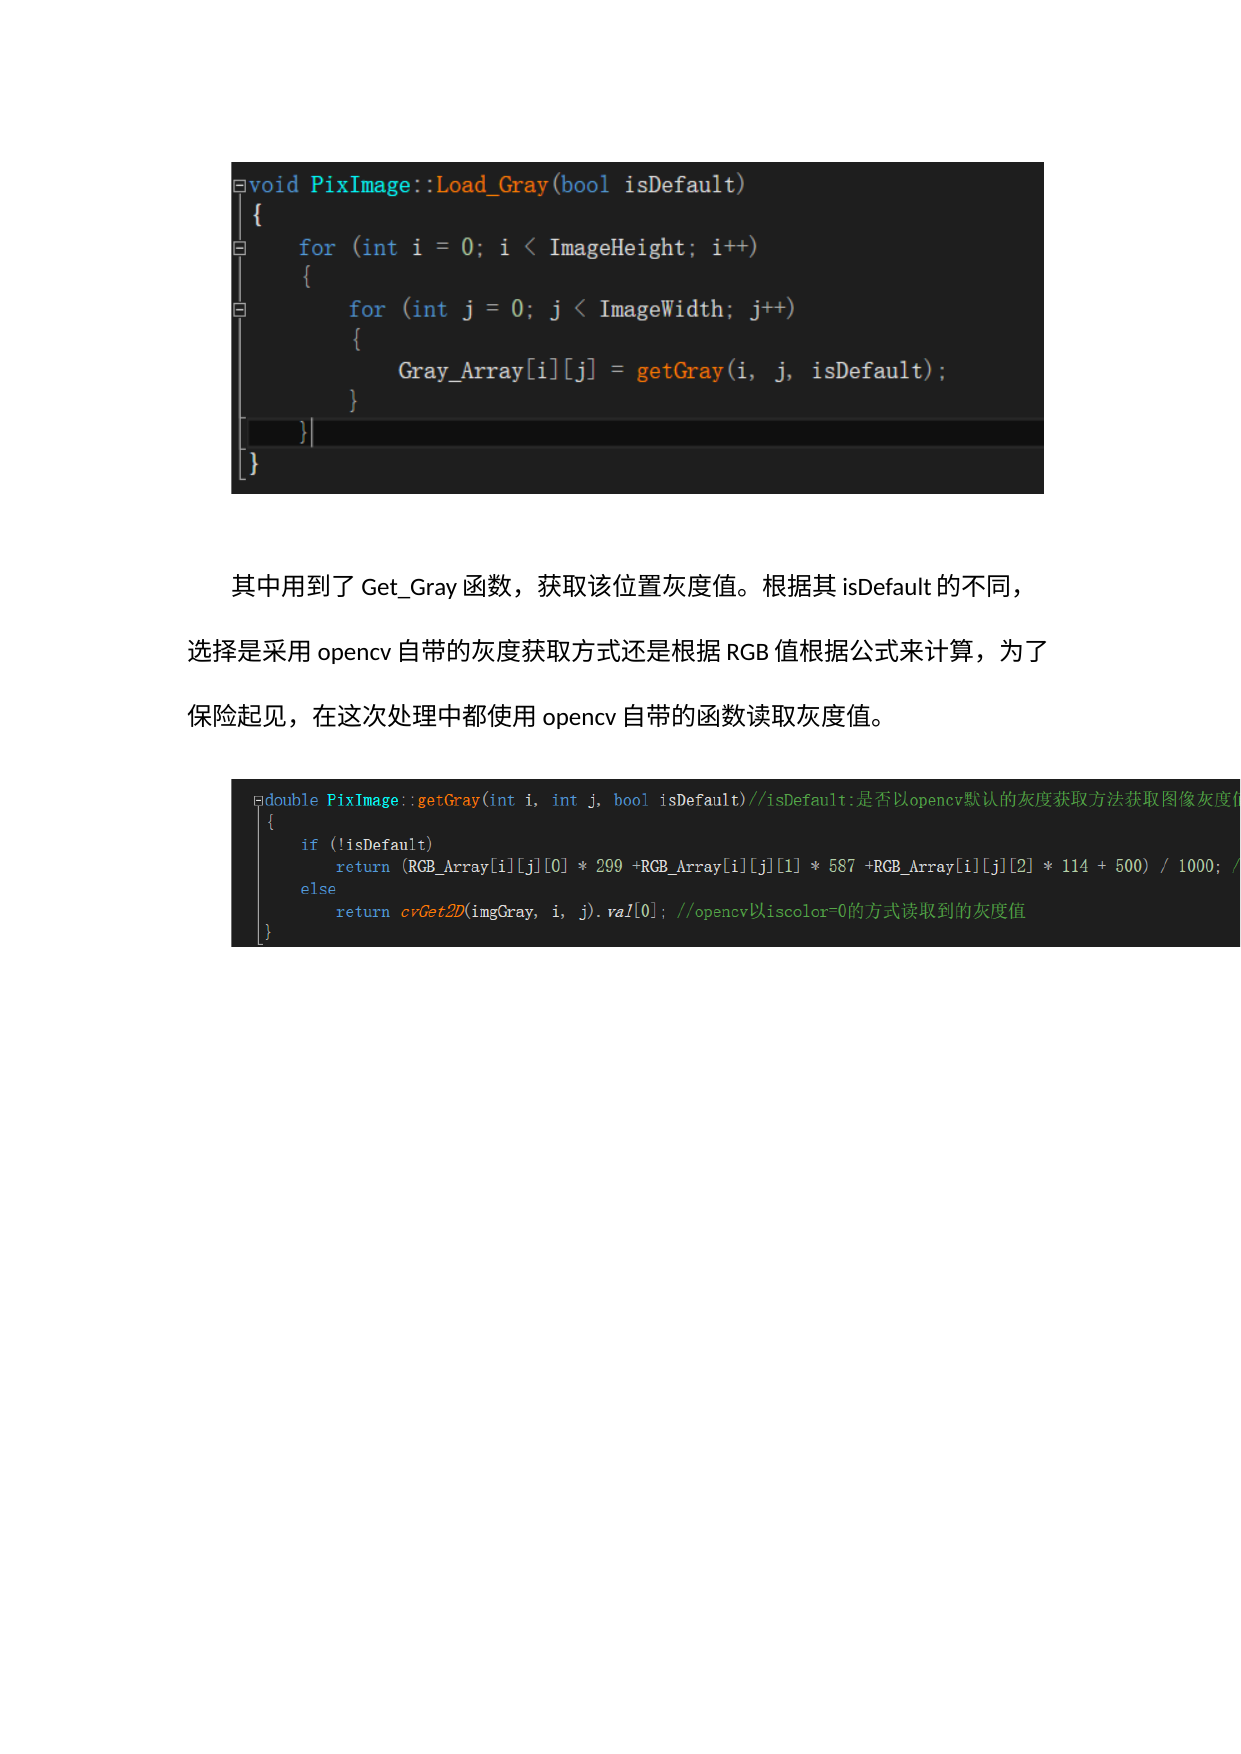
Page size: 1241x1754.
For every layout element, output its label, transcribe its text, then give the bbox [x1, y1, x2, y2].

picture [231, 779, 1241, 947]
picture [231, 162, 1044, 494]
text 其中用到了Get_Gray函数，获取该位置灰度值。根据其isDefault的不同，选择是采用opencv自带的灰度获取方式还是根据RGB值根据公式来计算，为了保险起见，在这次处理中都使用opencv自带的函数读取灰度值。 [187, 552, 1053, 747]
